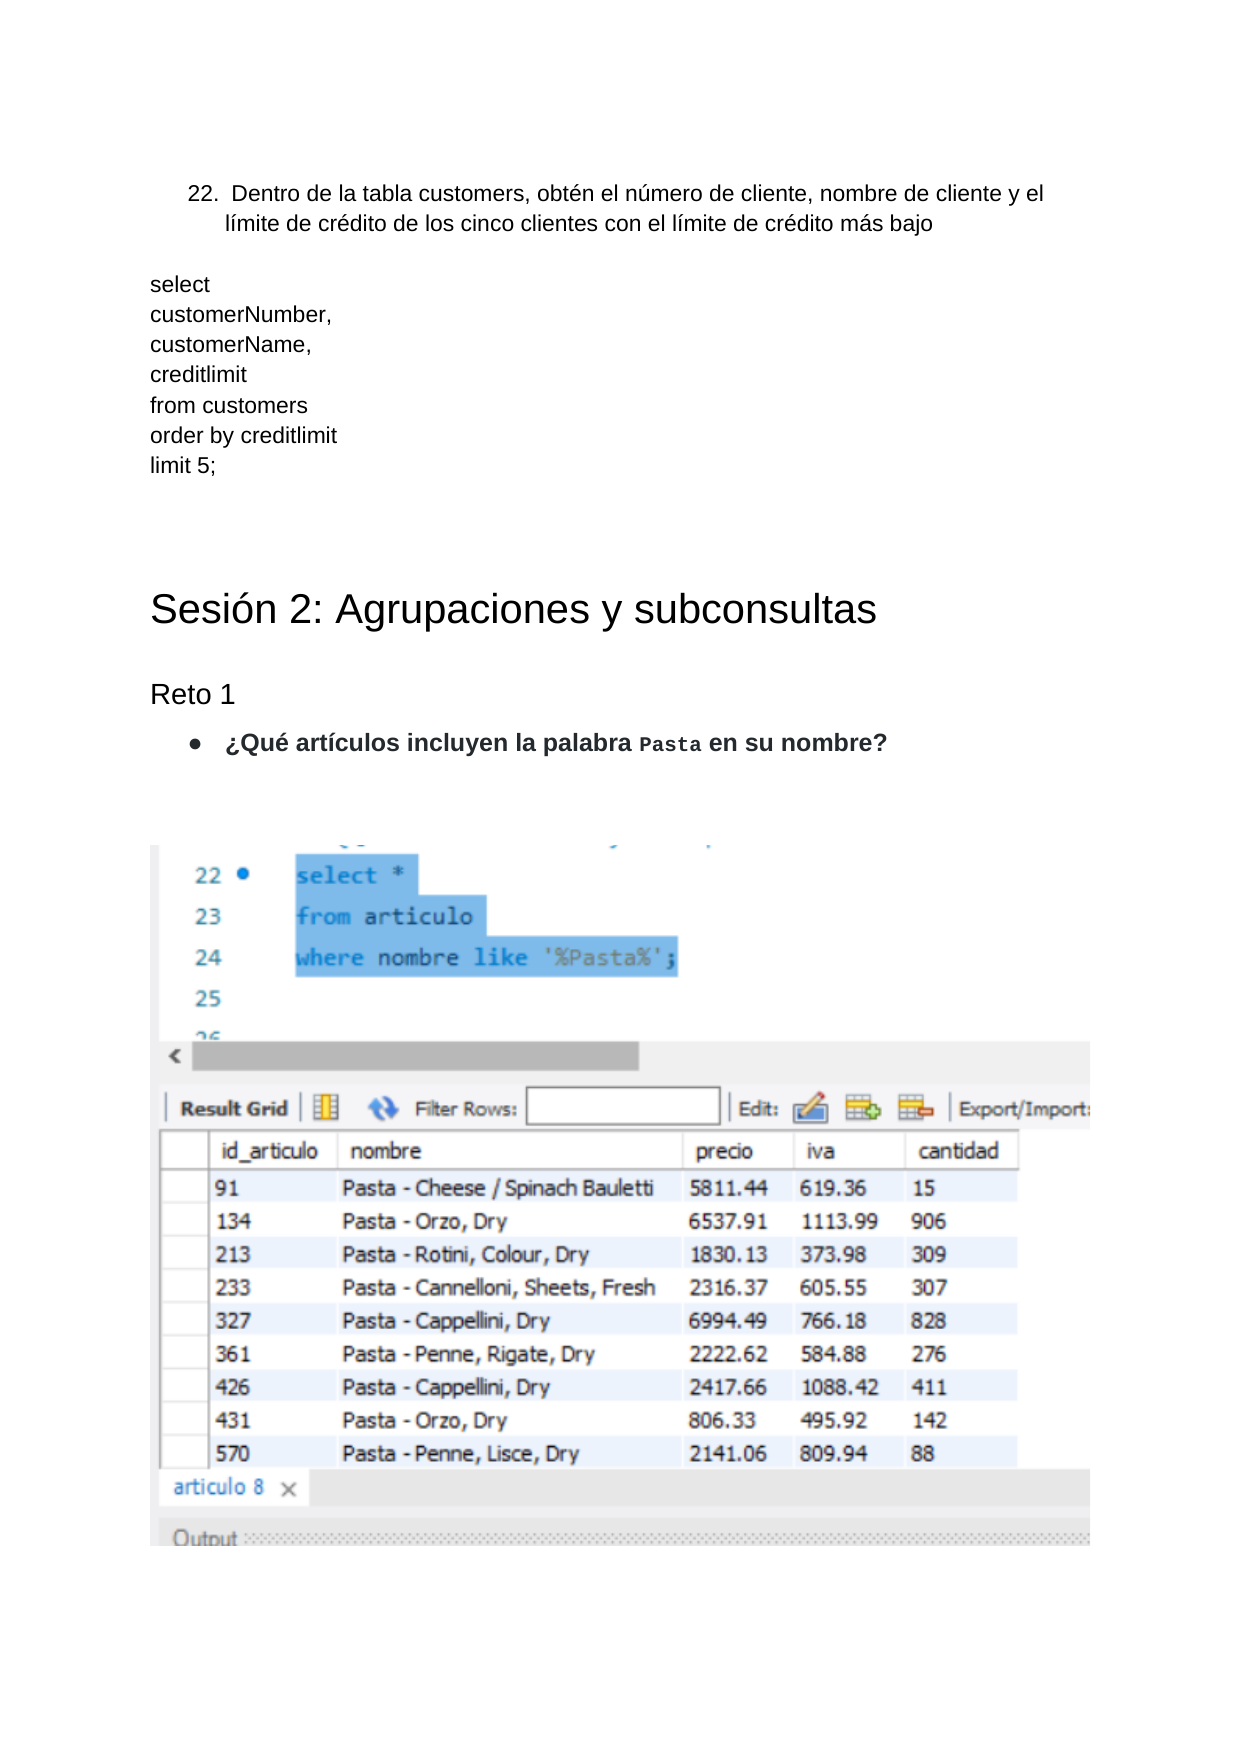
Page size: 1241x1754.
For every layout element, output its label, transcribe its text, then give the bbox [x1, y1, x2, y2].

text select [150, 271, 1090, 297]
text customerNumber, [150, 301, 1090, 327]
subtitle Reto 1 [150, 677, 1090, 711]
text creditlimit [150, 361, 1090, 388]
list ¿Qué artículos incluyen la palabra Pasta en su nombre? [187, 728, 1090, 758]
text order by creditlimit [150, 422, 1090, 448]
subtitle Sesión 2: Agrupaciones y subconsultas [150, 584, 1090, 632]
picture [150, 845, 1091, 1546]
list Dentro de la tabla customers, obtén el número de cliente, nombre de cliente y el límite de crédito de los cinco clientes con el límite de crédito más bajo [187, 180, 1090, 237]
text limit 5; [150, 452, 1090, 478]
text customerName, [150, 331, 1090, 358]
text from customers [150, 392, 1090, 418]
